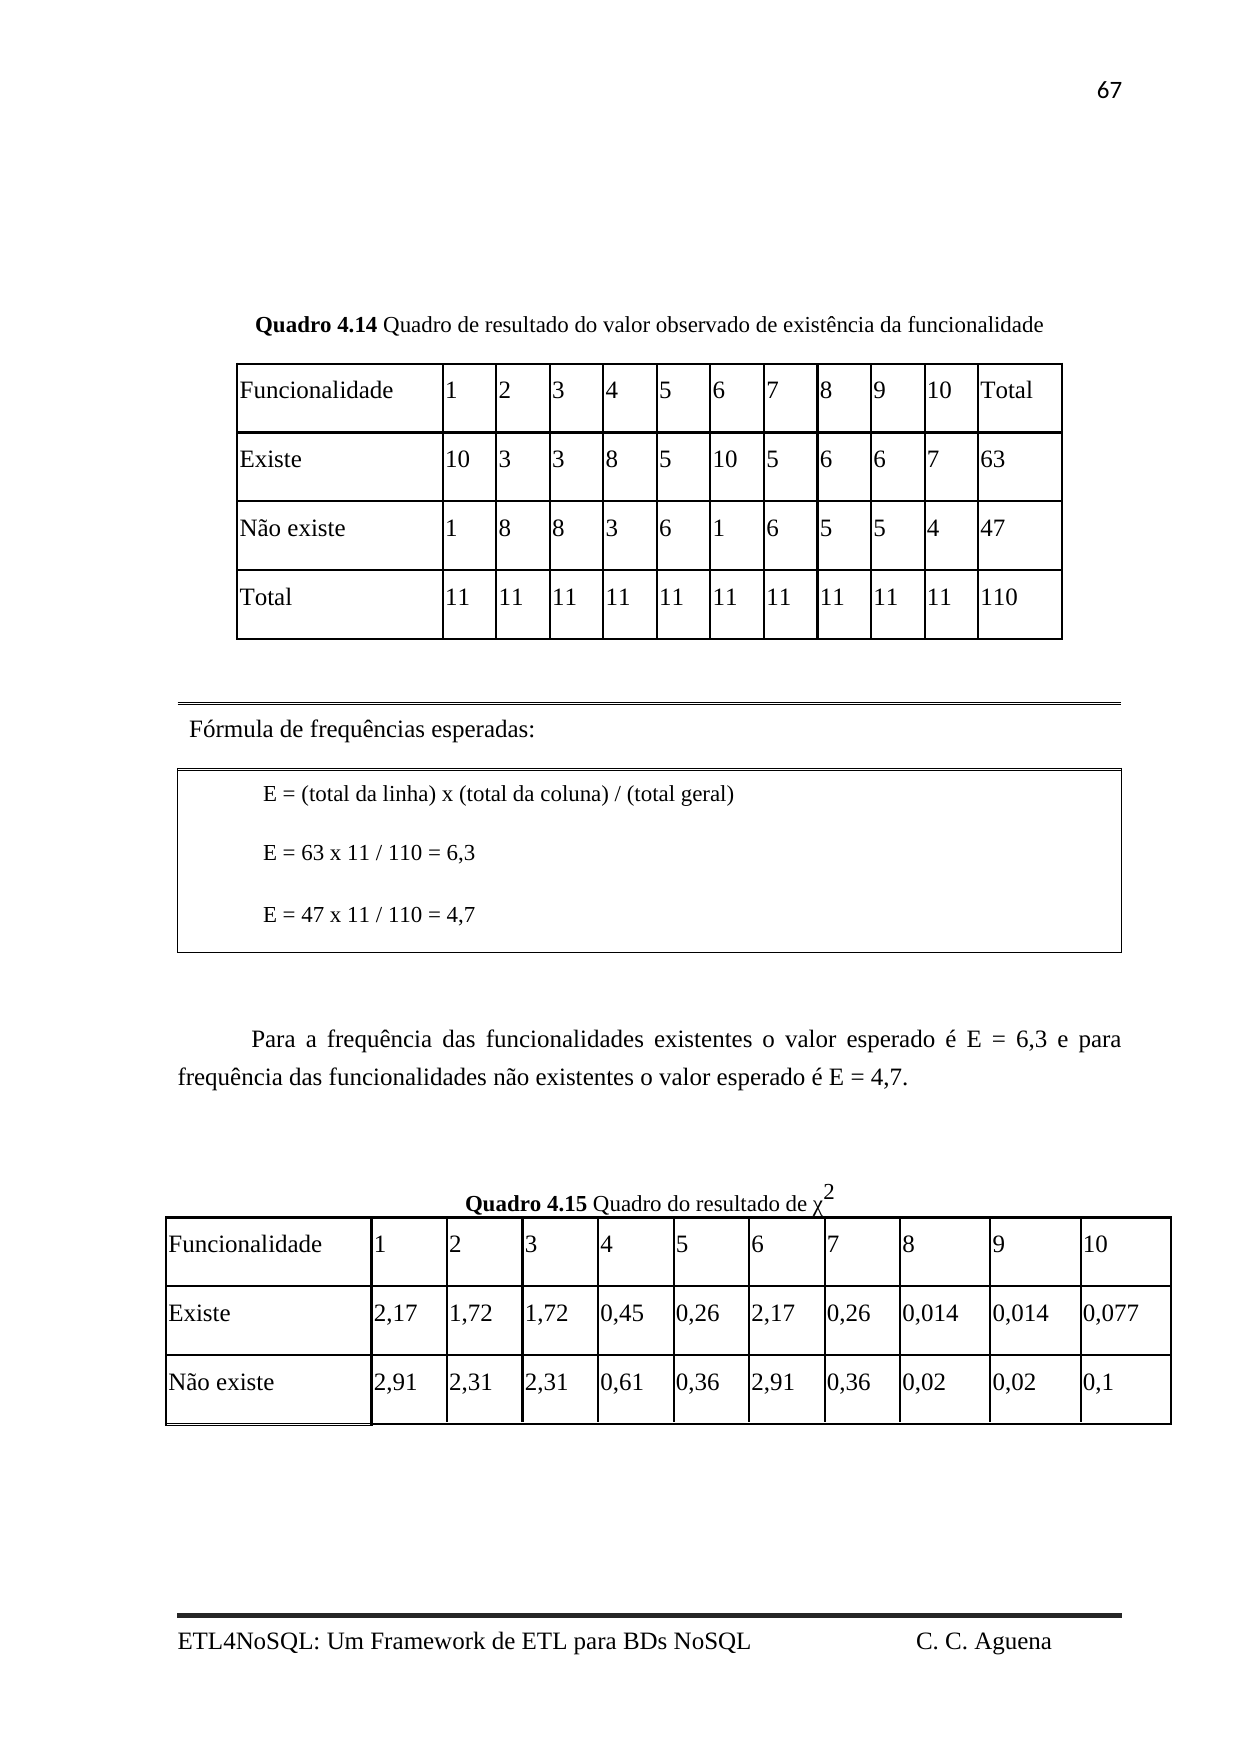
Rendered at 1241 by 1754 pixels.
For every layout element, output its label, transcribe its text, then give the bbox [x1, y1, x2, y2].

table_header 3 [551, 365, 602, 431]
table_cell 0,36 [825, 1356, 900, 1423]
table_cell E = (total da linha) x (total da coluna) / (total geral) E = 63 x 11 / 110 = 6,3 E = 47 x 11 / 110 = 4,7 [178, 771, 1121, 952]
table_cell 0,26 [675, 1287, 748, 1354]
table_cell 11 [872, 571, 924, 638]
table_cell 63 [979, 434, 1061, 500]
table_cell 11 [926, 571, 977, 638]
table_header 7 [765, 365, 816, 431]
table_header 8 [819, 365, 870, 431]
text Para a frequência das funcionalidades existentes o valor esperado é E = 6,3 e para frequência das funcionalidades não existentes o valor esperado é E = 4,7. [177, 1016, 1122, 1091]
table_header 9 [872, 365, 924, 431]
table_header 5 [658, 365, 709, 431]
table_cell 7 [926, 434, 977, 500]
table_cell 3 [497, 434, 549, 500]
table_header 4 [599, 1219, 673, 1285]
table_cell Existe [167, 1287, 370, 1354]
table_header 10 [1082, 1219, 1170, 1285]
table_header 7 [826, 1219, 899, 1285]
table_header 6 [750, 1219, 824, 1285]
table_header 1 [373, 1219, 446, 1285]
table_cell Não existe [238, 502, 442, 569]
table_cell 0,02 [900, 1356, 990, 1423]
table_header 5 [675, 1219, 748, 1285]
table_cell 10 [711, 434, 763, 500]
table_cell 11 [444, 571, 495, 638]
table_cell 2,17 [373, 1287, 446, 1354]
table_cell 1 [444, 502, 495, 569]
table_header 3 [524, 1219, 597, 1285]
table_cell 1,72 [448, 1287, 521, 1354]
table_cell 11 [604, 571, 656, 638]
table_header 9 [991, 1219, 1080, 1285]
table_header Funcionalidade [167, 1219, 370, 1285]
table_header Fórmula de frequências esperadas: [178, 705, 1121, 768]
table_cell 6 [872, 434, 924, 500]
text Quadro 4.14 Quadro de resultado do valor observado de existência da funcionalidade [177, 302, 1122, 338]
table_cell 2,91 [373, 1356, 447, 1423]
table_cell 0,61 [598, 1356, 673, 1423]
text Quadro 4.15 Quadro do resultado de χ2 [177, 1178, 1122, 1216]
table_cell 5 [872, 502, 924, 569]
table_cell Não existe [167, 1356, 370, 1423]
table_header 1 [444, 365, 495, 431]
table_cell 47 [979, 502, 1061, 569]
table_header 8 [901, 1219, 989, 1285]
table_cell 5 [819, 502, 870, 569]
table_header 2 [448, 1219, 521, 1285]
table_cell 5 [658, 434, 709, 500]
table_cell 0,45 [599, 1287, 673, 1354]
table_cell 0,02 [990, 1356, 1081, 1423]
table_cell 10 [444, 434, 495, 500]
table_cell 110 [979, 571, 1061, 638]
table_cell 0,014 [991, 1287, 1080, 1354]
table_cell 6 [658, 502, 709, 569]
table_cell 11 [819, 571, 870, 638]
table_cell 11 [658, 571, 709, 638]
table_cell 1 [711, 502, 763, 569]
table_header 4 [604, 365, 656, 431]
table_cell 4 [926, 502, 977, 569]
table_cell 0,077 [1082, 1287, 1170, 1354]
table_cell 3 [604, 502, 656, 569]
table_cell 11 [551, 571, 602, 638]
table_cell 11 [497, 571, 549, 638]
table_header Total [979, 365, 1061, 431]
table_cell 2,31 [447, 1356, 522, 1423]
table_cell 1,72 [524, 1287, 597, 1354]
table_cell Existe [238, 434, 442, 500]
table_cell 3 [551, 434, 602, 500]
table_cell 0,36 [674, 1356, 749, 1423]
table_header 2 [497, 365, 549, 431]
table_cell 5 [765, 434, 816, 500]
table_cell 2,31 [523, 1356, 598, 1423]
table_cell 11 [711, 571, 763, 638]
table_cell 2,91 [749, 1356, 824, 1423]
table_cell Total [238, 571, 442, 638]
table_header Funcionalidade [238, 365, 442, 431]
table_cell 2,17 [750, 1287, 824, 1354]
table_cell 6 [819, 434, 870, 500]
table_cell 6 [765, 502, 816, 569]
table_cell 11 [765, 571, 816, 638]
table_cell 0,1 [1081, 1356, 1170, 1423]
table_cell 0,26 [826, 1287, 899, 1354]
table_cell 8 [604, 434, 656, 500]
table_cell 8 [551, 502, 602, 569]
table_header 6 [711, 365, 763, 431]
table_cell 0,014 [901, 1287, 989, 1354]
table_cell 8 [497, 502, 549, 569]
table_header 10 [926, 365, 977, 431]
